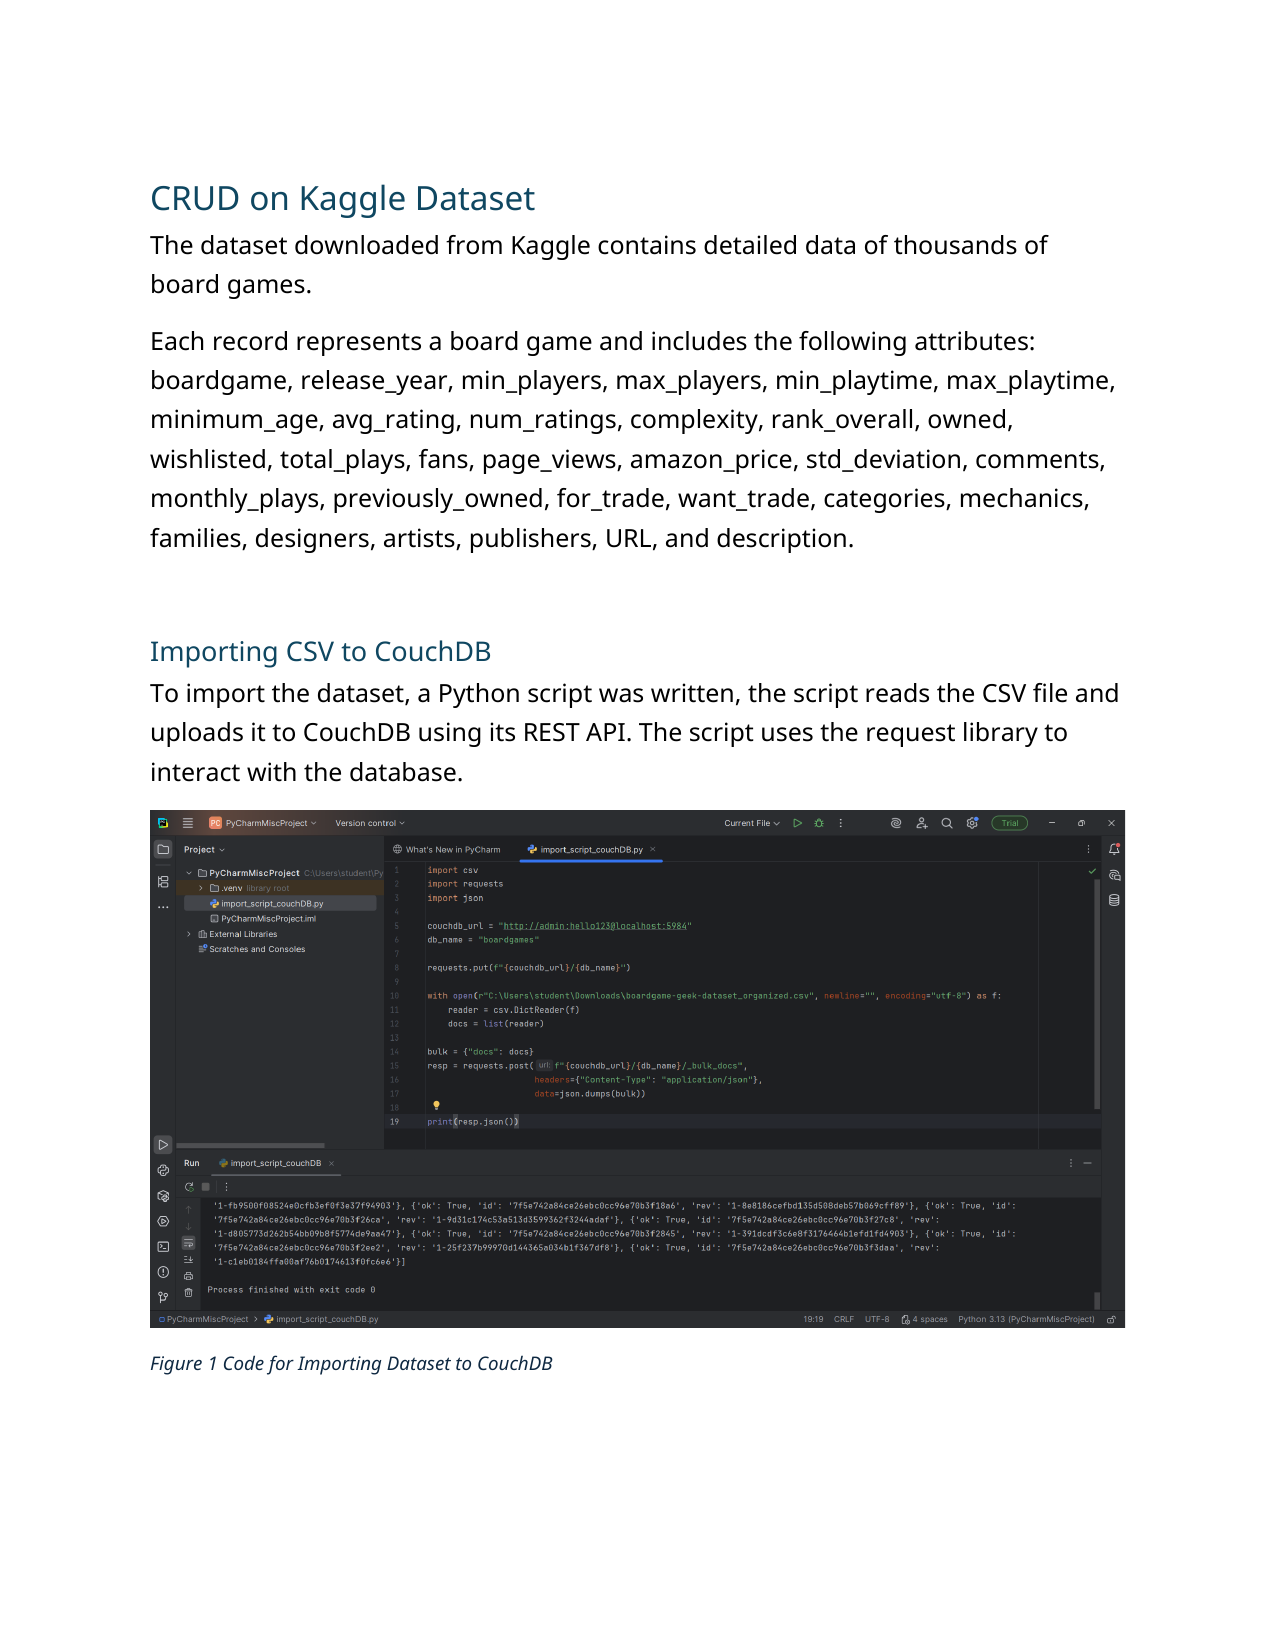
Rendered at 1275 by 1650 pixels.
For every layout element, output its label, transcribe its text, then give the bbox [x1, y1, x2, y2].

text The dataset downloaded from Kaggle contains detailed data of thousands of board games. [150, 228, 1125, 301]
subtitle CRUD on Kaggle Dataset [150, 175, 1125, 220]
picture [150, 810, 1125, 1328]
text Each record represents a board game and includes the following attributes: boardgame, release_year, min_players, max_players, min_playtime, max_playtime, minimum_age, avg_rating, num_ratings, complexity, rank_overall, owned, wishlisted, total_plays, fans, page_views, amazon_price, std_deviation, comments, monthly_plays, previously_owned, for_trade, want_trade, categories, mechanics, families, designers, artists, publishers, URL, and description. [150, 323, 1125, 555]
subtitle Importing CSV to CouchDB [150, 633, 1125, 670]
text To import the dataset, a Python script was written, the script reads the CSV file and uploads it to CouchDB using its REST API. The script uses the request library to interact with the database. [150, 676, 1125, 789]
